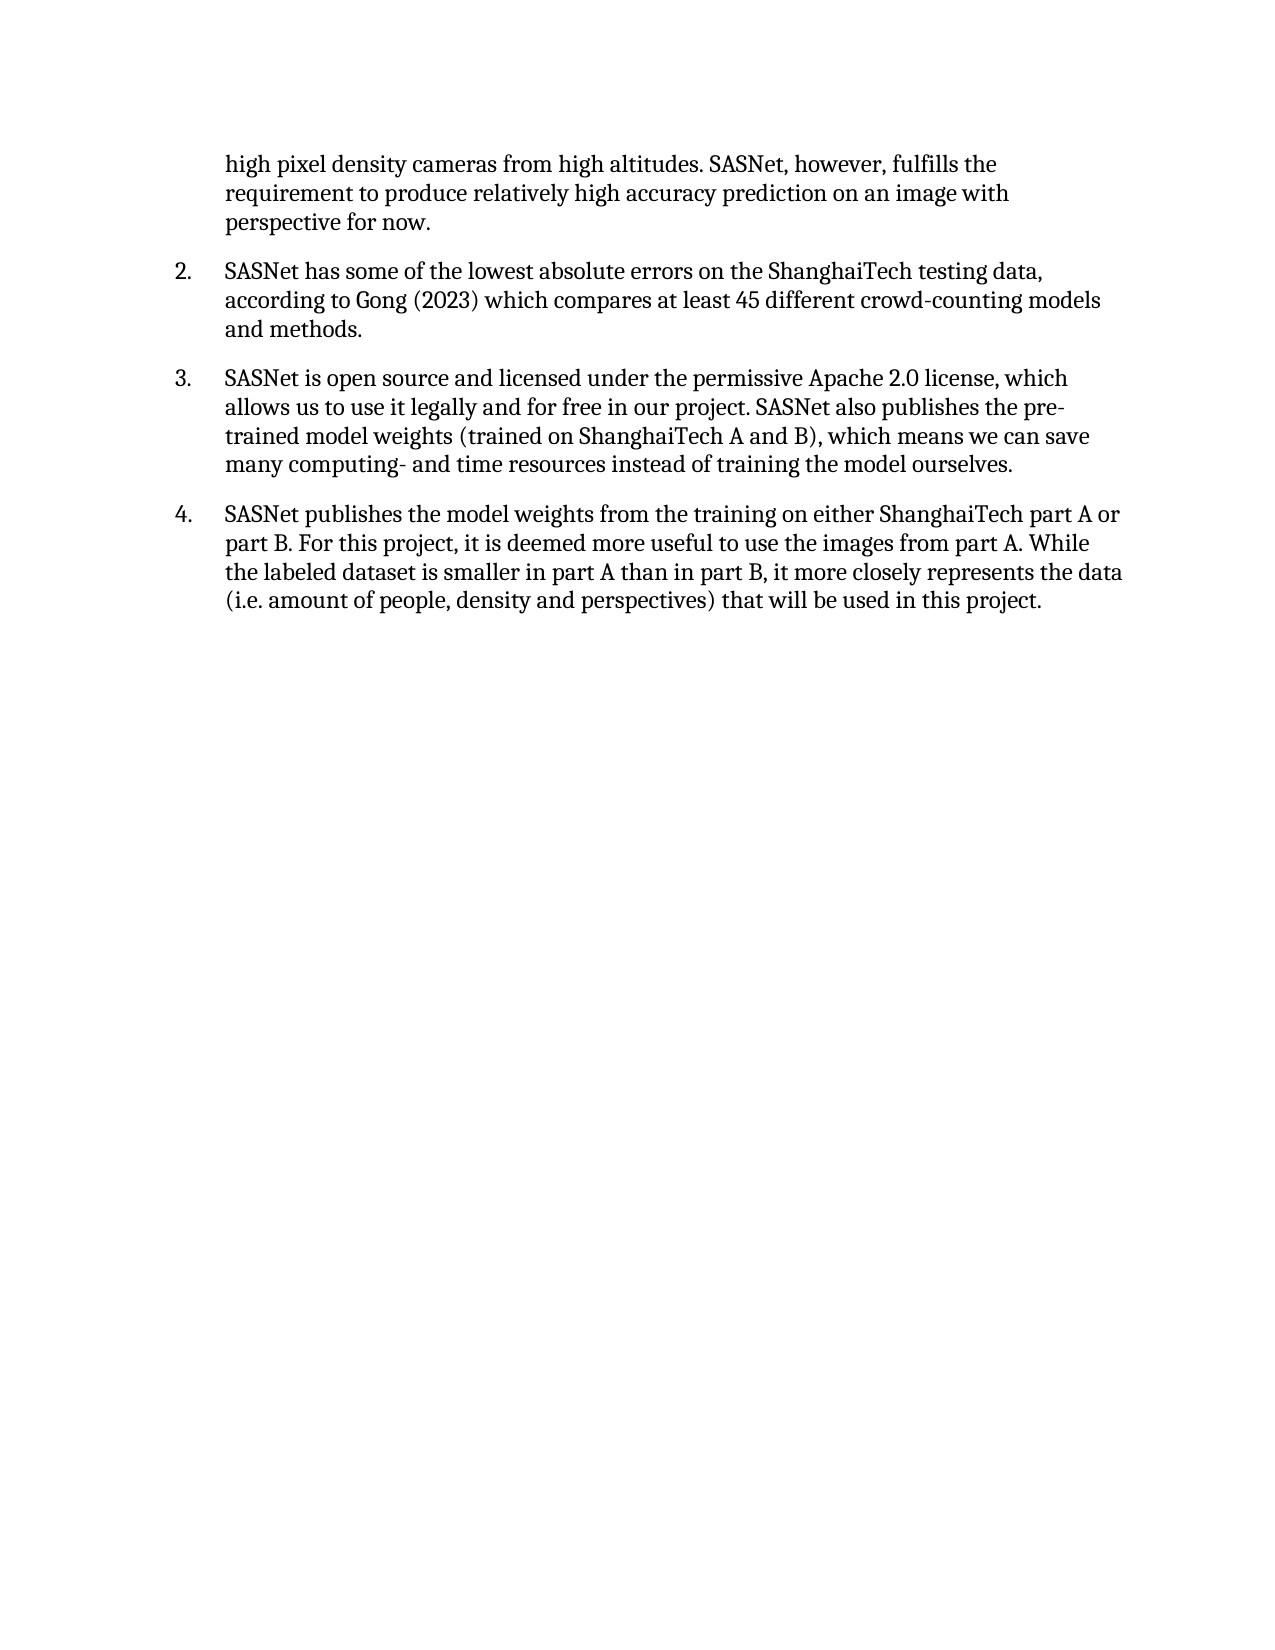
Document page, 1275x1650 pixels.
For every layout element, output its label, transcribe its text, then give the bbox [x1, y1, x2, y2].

list SASNet has some of the lowest absolute errors on the ShanghaiTech testing data, according to Gong (2023) which compares at least 45 different crowd-counting models and methods. [175, 257, 1125, 343]
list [175, 150, 1125, 236]
list SASNet is open source and licensed under the permissive Apache 2.0 license, which allows us to use it legally and for free in our project. SASNet also publishes the pre-trained model weights (trained on ShanghaiTech A and B), which means we can save many computing- and time resources instead of training the model ourselves. [175, 364, 1125, 479]
list SASNet publishes the model weights from the training on either ShanghaiTech part A or part B. For this project, it is deemed more useful to use the images from part A. While the labeled dataset is smaller in part A than in part B, it more closely represents the data (i.e. amount of people, density and perspectives) that will be used in this project. [175, 500, 1125, 615]
